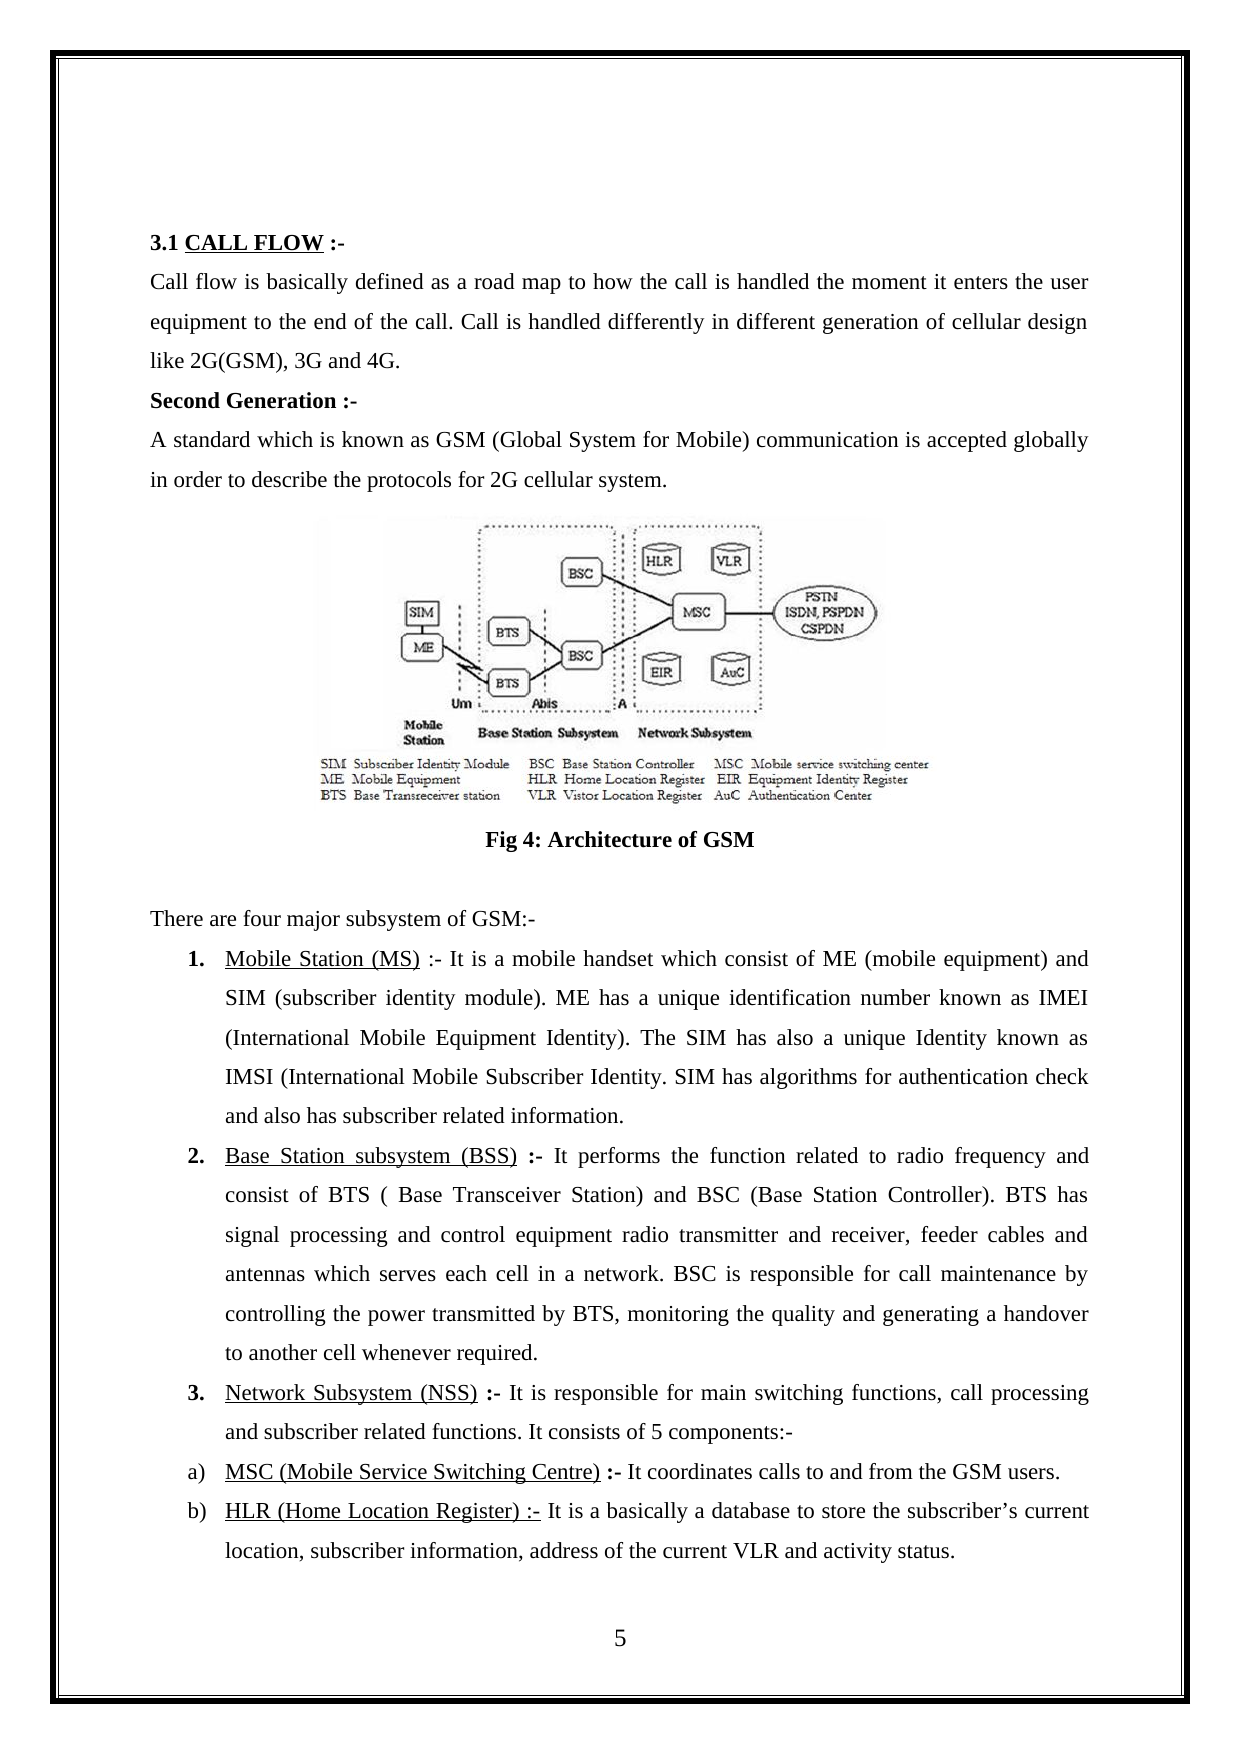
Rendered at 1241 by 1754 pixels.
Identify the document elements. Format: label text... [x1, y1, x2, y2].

list MSC (Mobile Service Switching Centre) :- It coordinates calls to and from the GSM users. [187, 1458, 1090, 1484]
text There are four major subsystem of GSM:- [150, 905, 1090, 931]
list Network Subsystem (NSS) :- It is responsible for main switching functions, call processing and subscriber related functions. It consists of 5 components:- [187, 1379, 1090, 1445]
text Fig 4: Architecture of GSM [150, 826, 1090, 852]
text Second Generation :- [150, 387, 1090, 413]
text Call flow is basically defined as a road map to how the call is handled the moment it enters the user equipment to the end of the call. Call is handled differently in different generation of cellular design like 2G(GSM), 3G and 4G. [150, 268, 1090, 374]
list Mobile Station (MS) :- It is a mobile handset which consist of ME (mobile equipment) and SIM (subscriber identity module). ME has a unique identification number known as IMEI (International Mobile Equipment Identity). The SIM has also a unique Identity known as IMSI (International Mobile Subscriber Identity. SIM has algorithms for authentication check and also has subscriber related information. [187, 944, 1090, 1129]
picture [303, 505, 938, 812]
list Base Station subsystem (BSS) :- It performs the function related to radio frequency and consist of BTS ( Base Transceiver Station) and BSC (Base Station Controller). BTS has signal processing and control equipment radio transmitter and receiver, feeder cables and antennas which serves each cell in a network. BSC is responsible for call maintenance by controlling the power transmitted by BTS, monitoring the quality and generating a handover to another cell whenever required. [187, 1142, 1090, 1366]
text A standard which is known as GSM (Global System for Mobile) communication is accepted globally in order to describe the protocols for 2G cellular system. [150, 426, 1090, 492]
text 3.1 CALL FLOW :- [150, 229, 1090, 255]
list HLR (Home Location Register) :- It is a basically a database to store the subscriber’s current location, subscriber information, address of the current VLR and activity status. [187, 1497, 1090, 1563]
